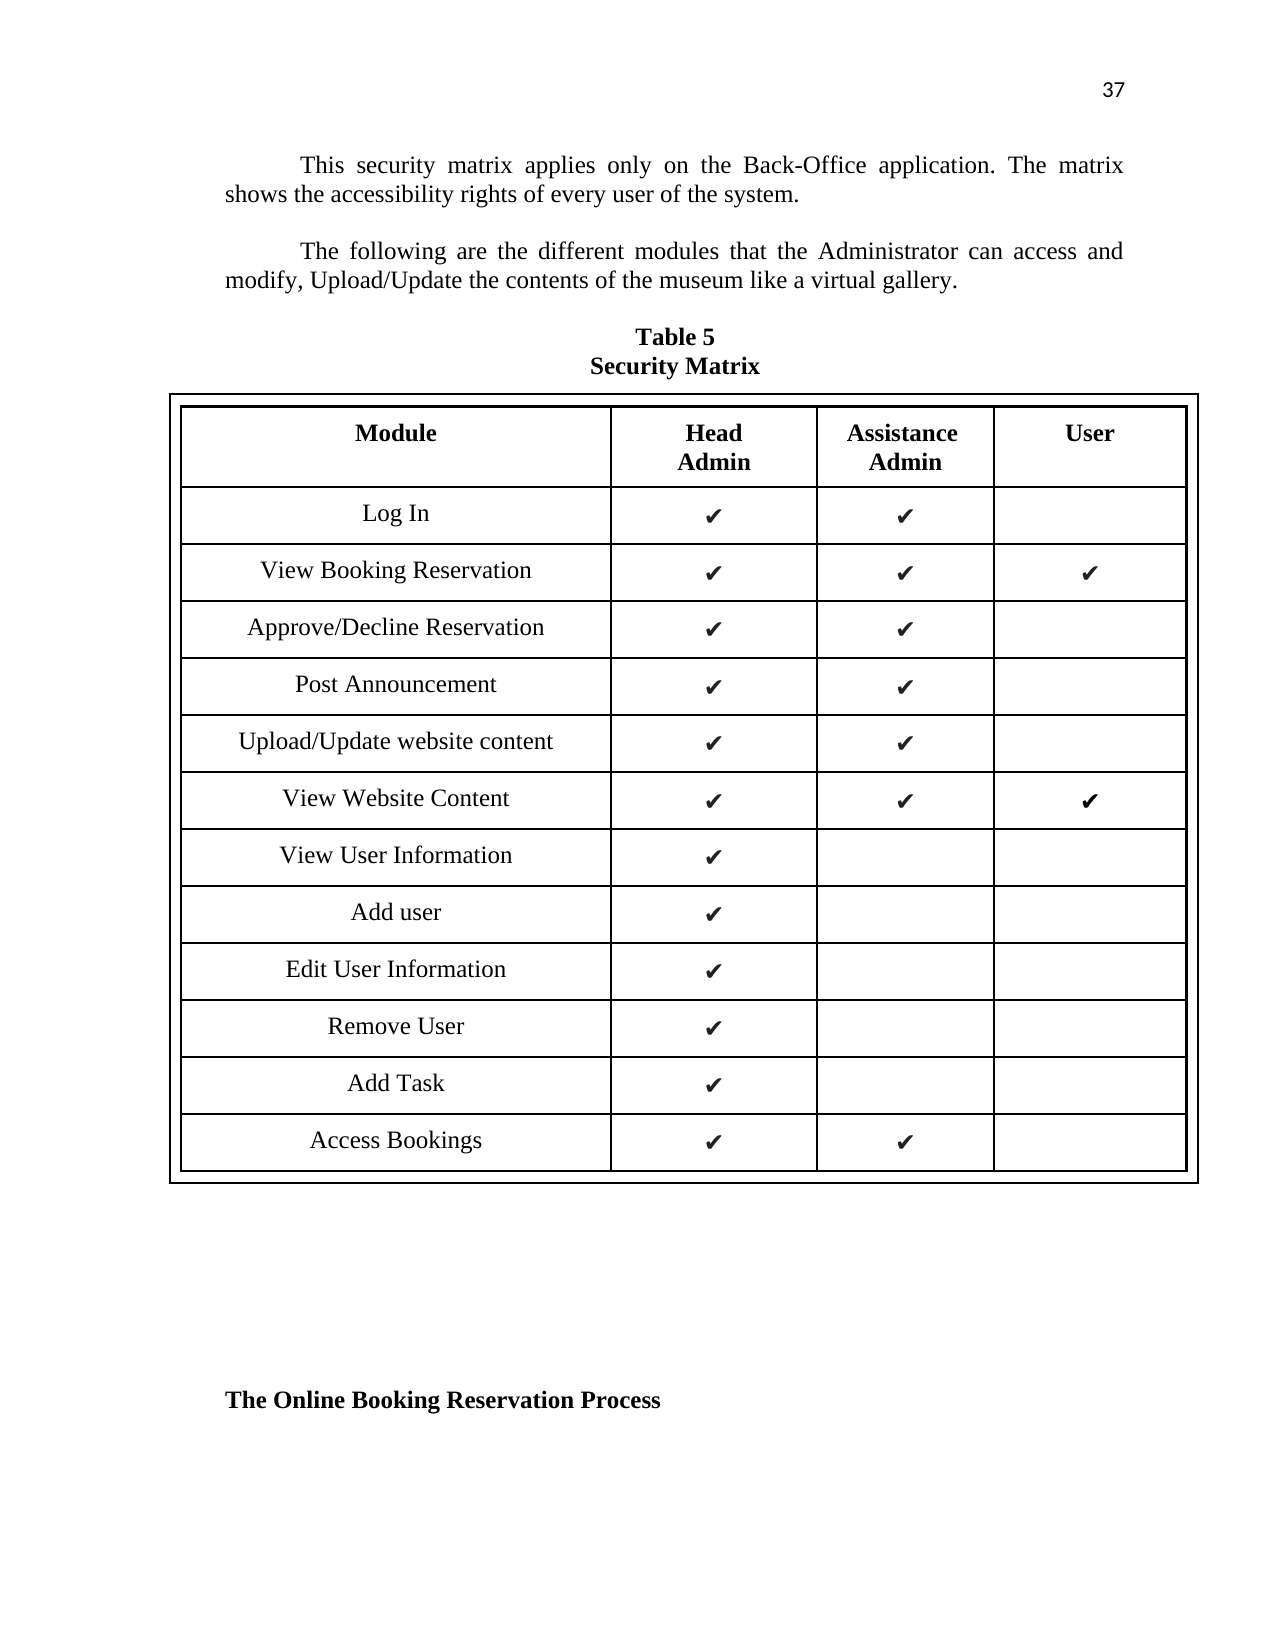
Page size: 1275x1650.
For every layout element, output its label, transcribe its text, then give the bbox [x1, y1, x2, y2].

text The following are the different modules that the Administrator can access and modify, Upload/Update the contents of the museum like a virtual gallery. [225, 236, 1125, 294]
text Security Matrix [225, 351, 1125, 380]
table_header [171, 395, 1197, 1182]
text This security matrix applies only on the Back-Office application. The matrix shows the accessibility rights of every user of the system. [225, 150, 1125, 207]
text The Online Booking Reservation Process [225, 1385, 1125, 1414]
text Table 5 [225, 322, 1125, 351]
